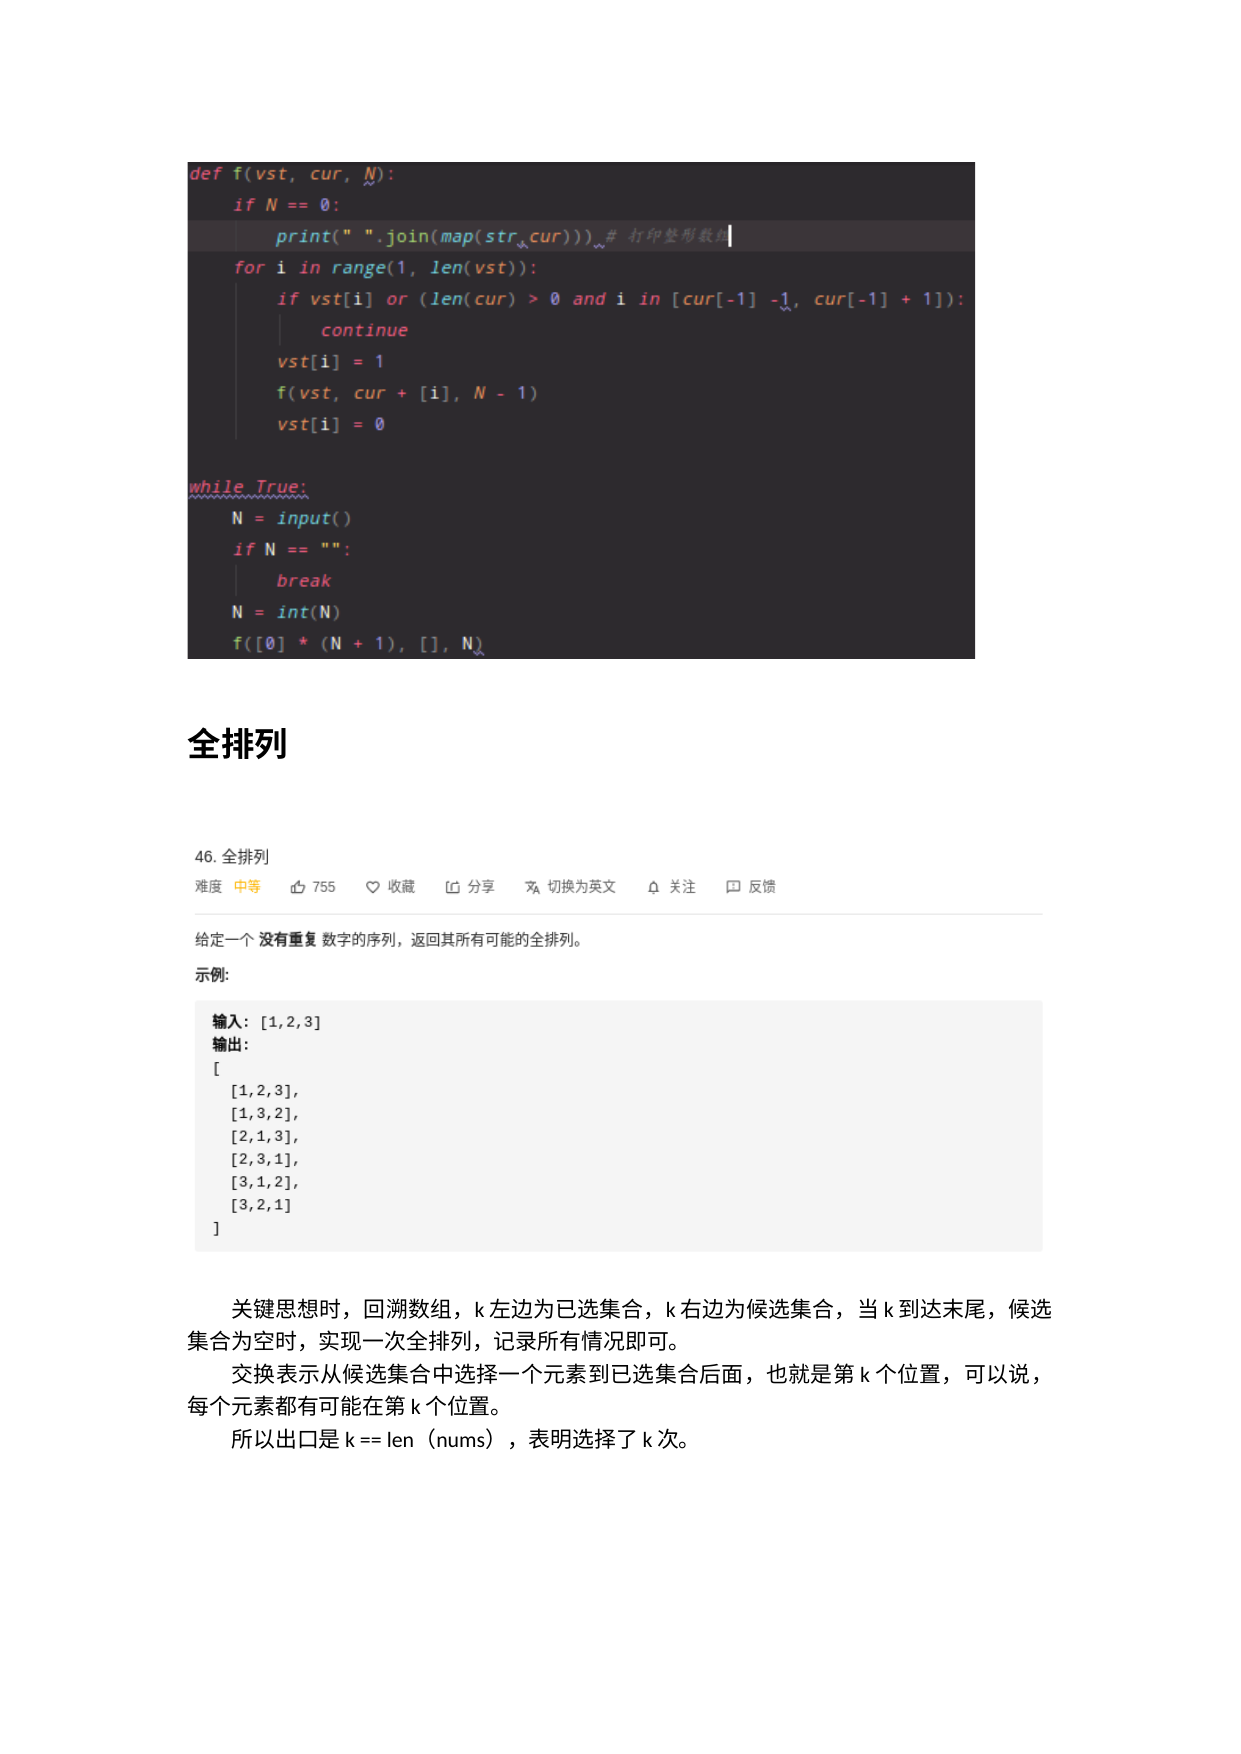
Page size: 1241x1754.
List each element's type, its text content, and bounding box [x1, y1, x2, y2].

text 所以出口是k == len（nums），表明选择了k次。 [187, 1421, 1053, 1454]
picture [187, 836, 1053, 1262]
text 关键思想时，回溯数组，k左边为已选集合，k右边为候选集合，当k到达末尾，候选集合为空时，实现一次全排列，记录所有情况即可。 [187, 1291, 1053, 1356]
text 交换表示从候选集合中选择一个元素到已选集合后面，也就是第k个位置，可以说，每个元素都有可能在第k个位置。 [187, 1356, 1053, 1421]
subtitle 全排列 [187, 709, 1053, 774]
picture [187, 162, 976, 659]
